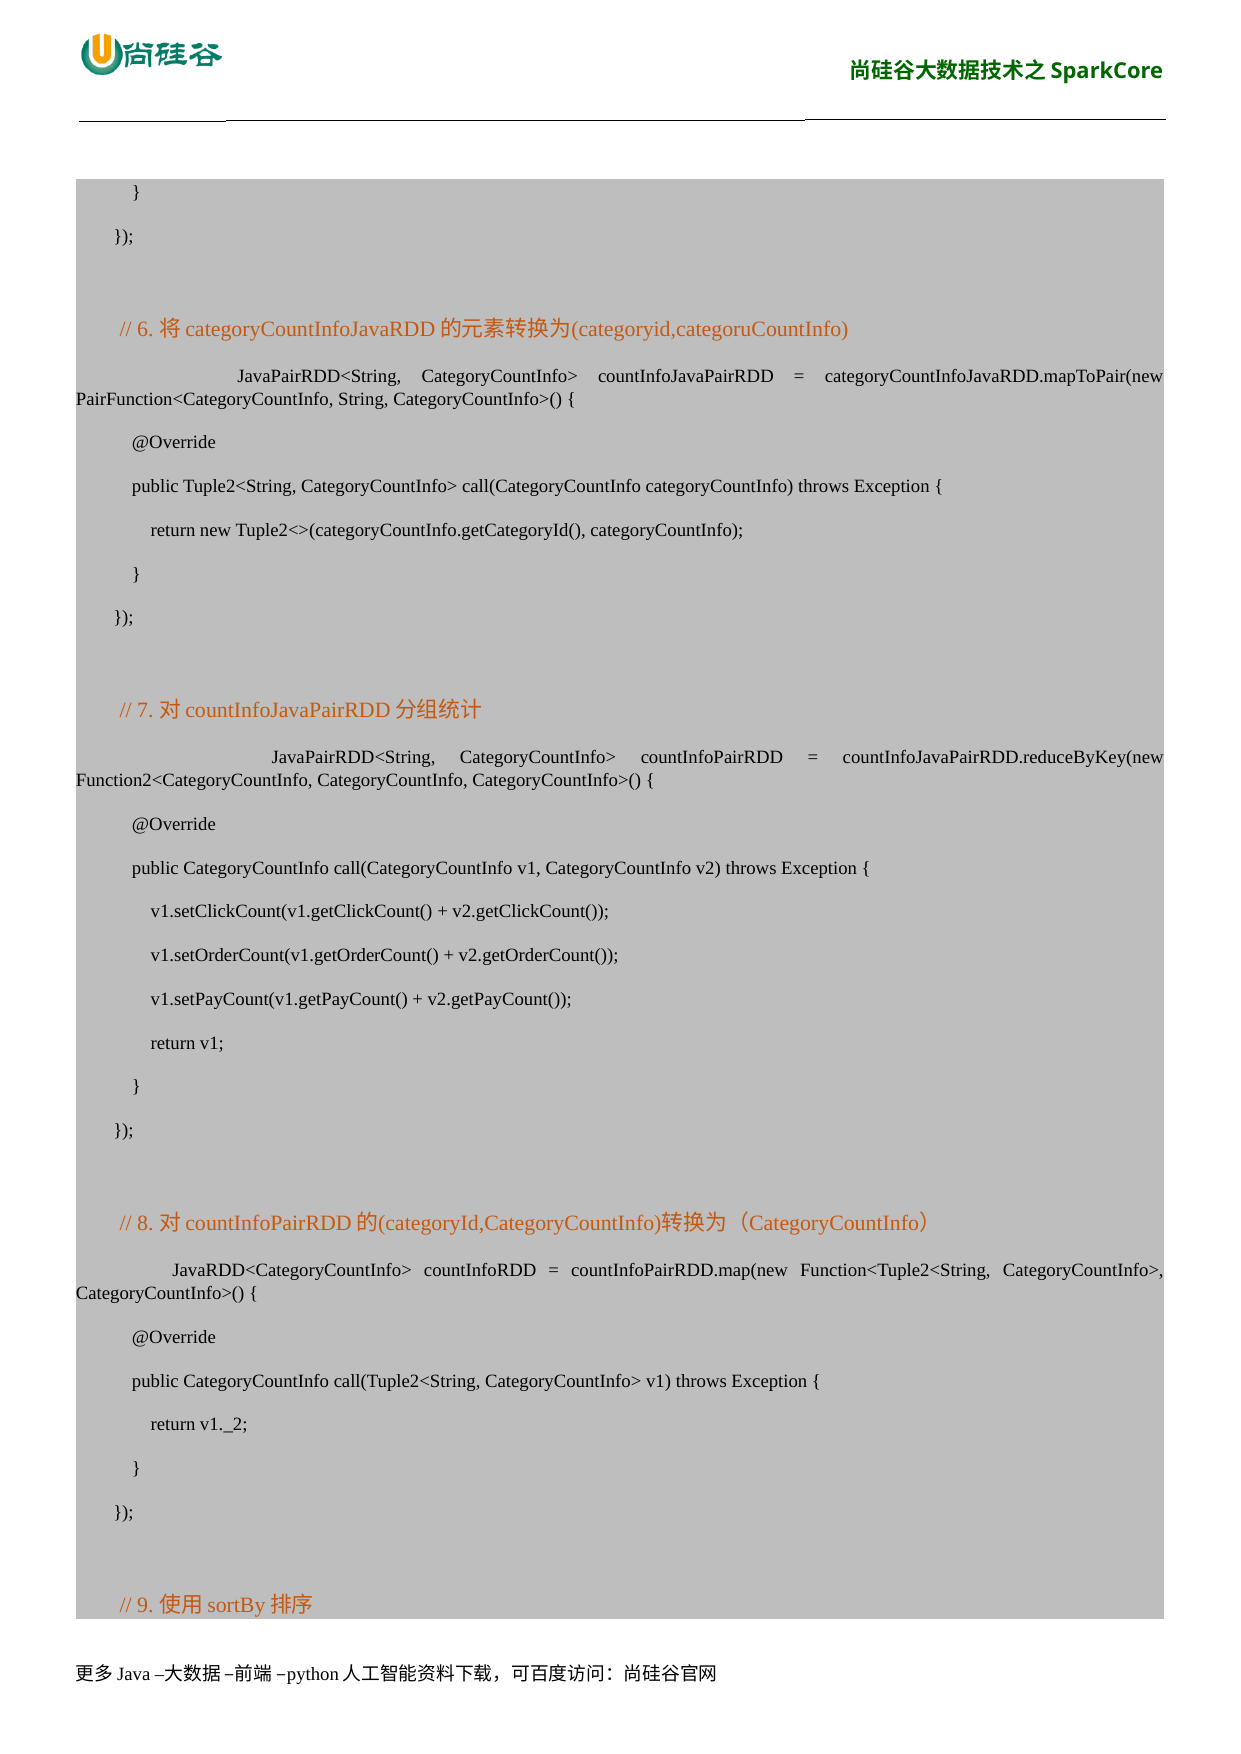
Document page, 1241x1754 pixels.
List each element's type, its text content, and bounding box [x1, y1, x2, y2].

text }); [76, 605, 1164, 628]
text } [76, 1074, 1164, 1097]
text public CategoryCountInfo call(CategoryCountInfo v1, CategoryCountInfo v2) throws Exception { [76, 855, 1164, 878]
text }); [76, 1118, 1164, 1141]
text } [76, 179, 1164, 202]
text } [76, 561, 1164, 584]
text JavaPairRDD<String, CategoryCountInfo> countInfoPairRDD = countInfoJavaPairRDD.reduceByKey(new Function2<CategoryCountInfo, CategoryCountInfo, CategoryCountInfo>() { [76, 745, 1164, 791]
text }); [76, 223, 1164, 246]
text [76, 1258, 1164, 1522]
text v1.setPayCount(v1.getPayCount() + v2.getPayCount()); [76, 987, 1164, 1009]
text // 7. 对countInfoJavaPairRDD分组统计 [76, 692, 1164, 724]
text v1.setClickCount(v1.getClickCount() + v2.getClickCount()); [76, 899, 1164, 922]
text return v1; [76, 1030, 1164, 1053]
text // 6. 将categoryCountInfoJavaRDD的元素转换为(categoryid,categoruCountInfo) [76, 311, 1164, 342]
text @Override [76, 812, 1164, 834]
text // 8. 对countInfoPairRDD的(categoryId,CategoryCountInfo)转换为（CategoryCountInfo） [76, 1205, 1164, 1237]
text @Override [76, 430, 1164, 453]
text return new Tuple2<>(categoryCountInfo.getCategoryId(), categoryCountInfo); [76, 517, 1164, 540]
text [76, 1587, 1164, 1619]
text public Tuple2<String, CategoryCountInfo> call(CategoryCountInfo categoryCountInfo) throws Exception { [76, 474, 1164, 497]
text JavaPairRDD<String, CategoryCountInfo> countInfoJavaPairRDD = categoryCountInfoJavaRDD.mapToPair(new PairFunction<CategoryCountInfo, String, CategoryCountInfo>() { [76, 363, 1164, 409]
text v1.setOrderCount(v1.getOrderCount() + v2.getOrderCount()); [76, 943, 1164, 966]
